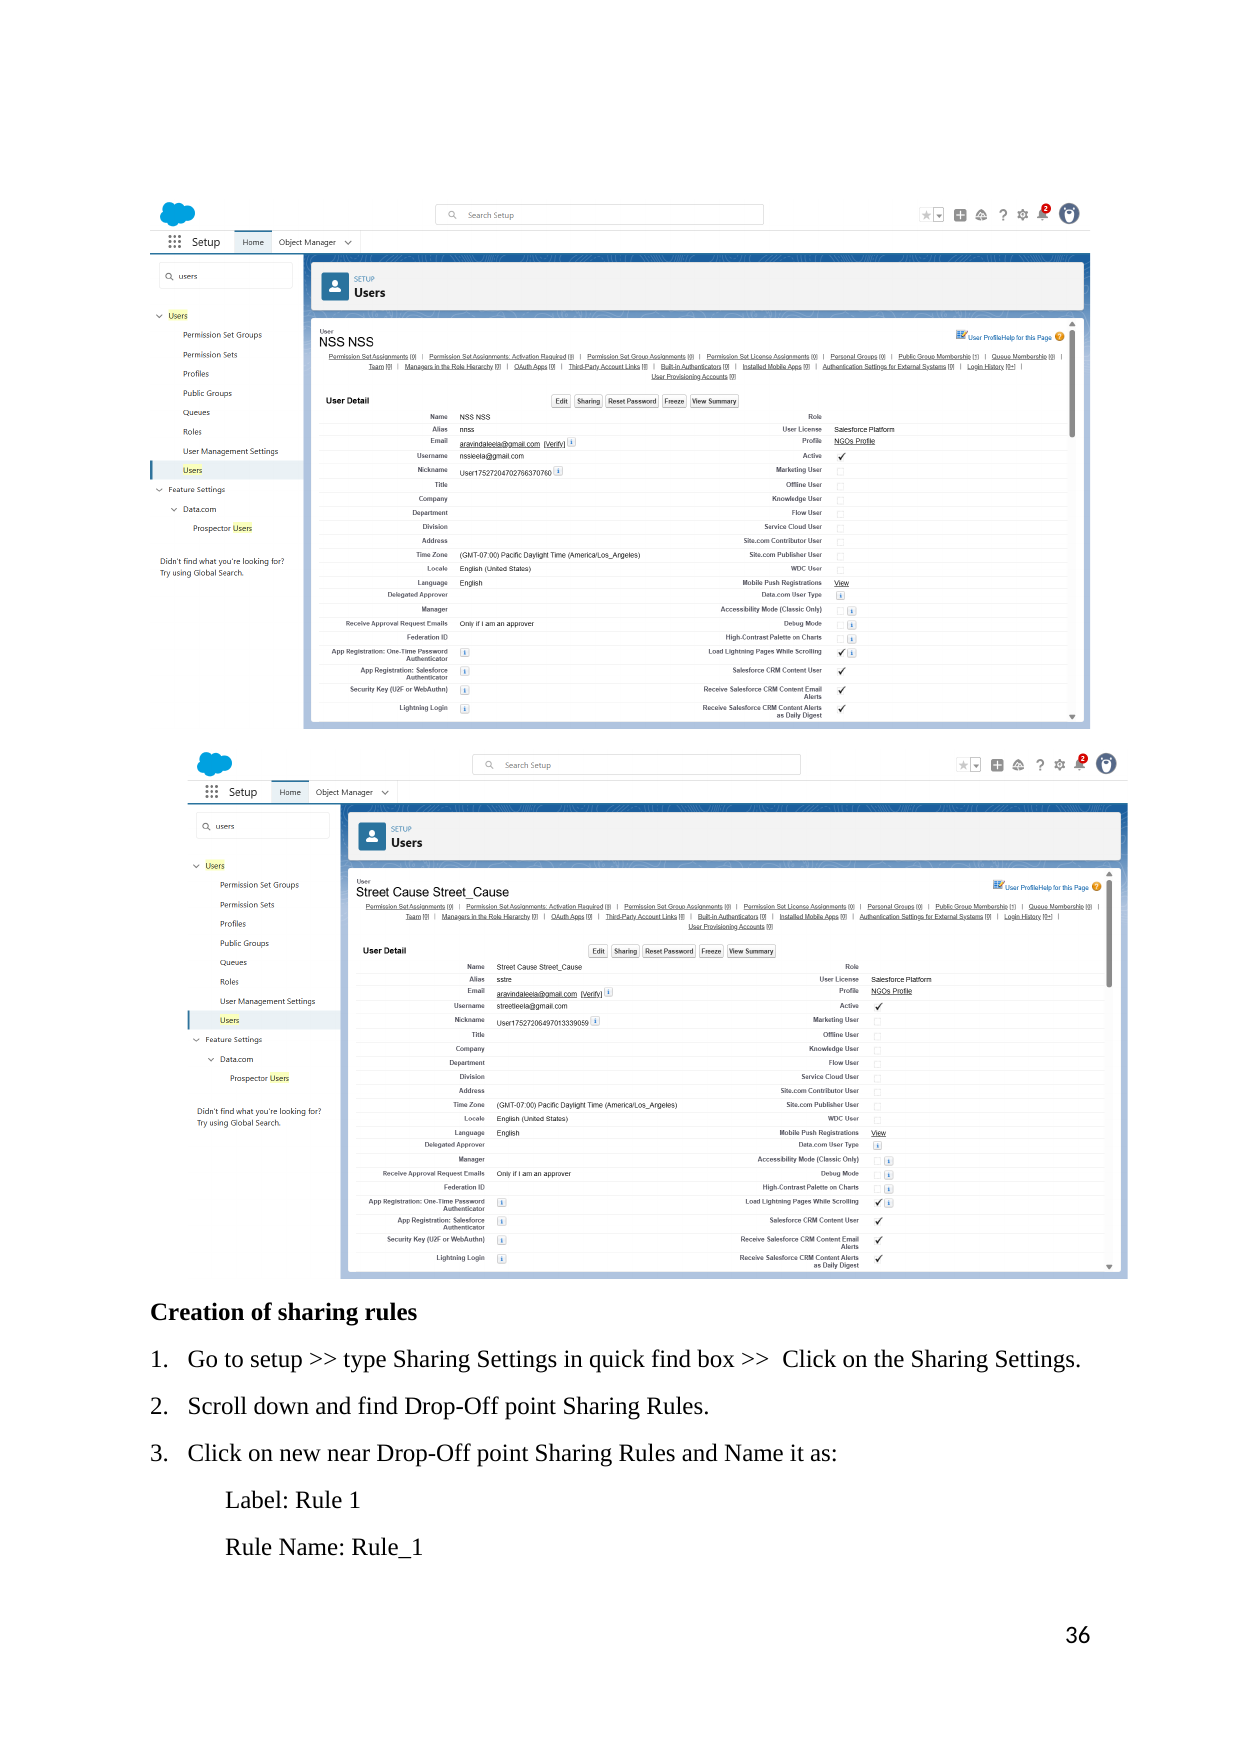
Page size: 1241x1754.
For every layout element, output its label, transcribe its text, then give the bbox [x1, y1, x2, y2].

list Click on new near Drop-Off point Sharing Rules and Name it as: [150, 1438, 1090, 1467]
picture [187, 749, 1128, 1279]
text Label: Rule 1 [150, 1485, 1090, 1514]
picture [150, 199, 1091, 729]
list Scroll down and find Drop-Off point Sharing Rules. [150, 1391, 1090, 1420]
list Go to setup >> type Sharing Settings in quick find box >> Click on the Sharing Settings. [150, 1344, 1090, 1373]
text Rule Name: Rule_1 [150, 1532, 1090, 1561]
text Creation of sharing rules [150, 1297, 1090, 1326]
